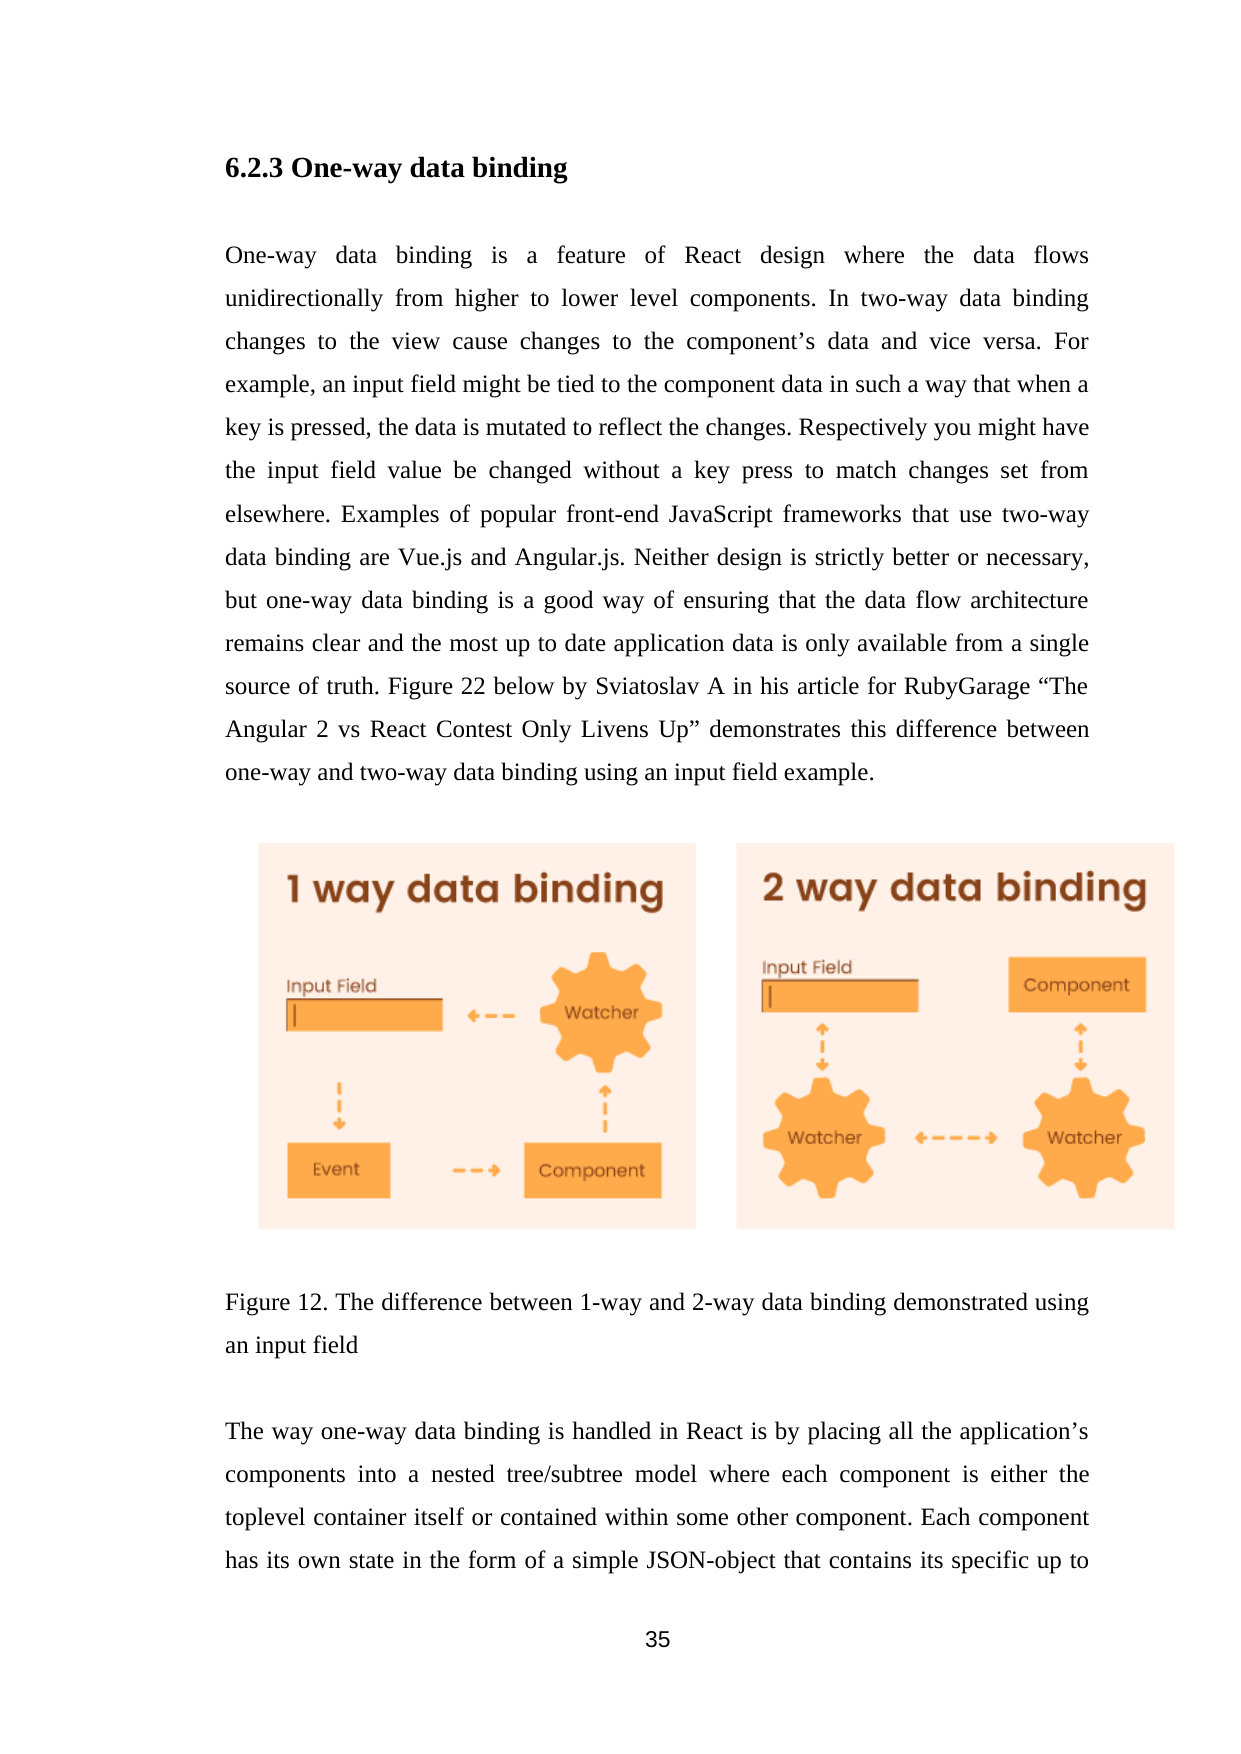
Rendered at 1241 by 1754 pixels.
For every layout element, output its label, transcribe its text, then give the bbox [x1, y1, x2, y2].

text Figure 12. The difference between 1-way and 2-way data binding demonstrated using an input field [225, 1287, 1090, 1358]
text One-way data binding is a feature of React design where the data flows unidirectionally from higher to lower level components. In two-way data binding changes to the view cause changes to the component’s data and vice versa. For example, an input field might be tied to the component data in such a way that when a key is pressed, the data is mutated to reflect the changes. Respectively you might have the input field value be changed without a key press to match changes set from elsewhere. Examples of popular front-end JavaScript frameworks that use two-way data binding are Vue.js and Angular.js. Neither design is strictly better or necessary, but one-way data binding is a good way of ensuring that the data flow architecture remains clear and the most up to date application data is only available from a single source of truth. Figure 22 below by Sviatoslav A in his article for RubyGarage “The Angular 2 vs React Contest Only Livens Up” demonstrates this difference between one-way and two-way data binding using an input field example. [225, 240, 1090, 786]
picture [225, 800, 1200, 1274]
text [225, 1416, 1090, 1574]
subtitle 6.2.3 One-way data binding [225, 150, 1090, 183]
